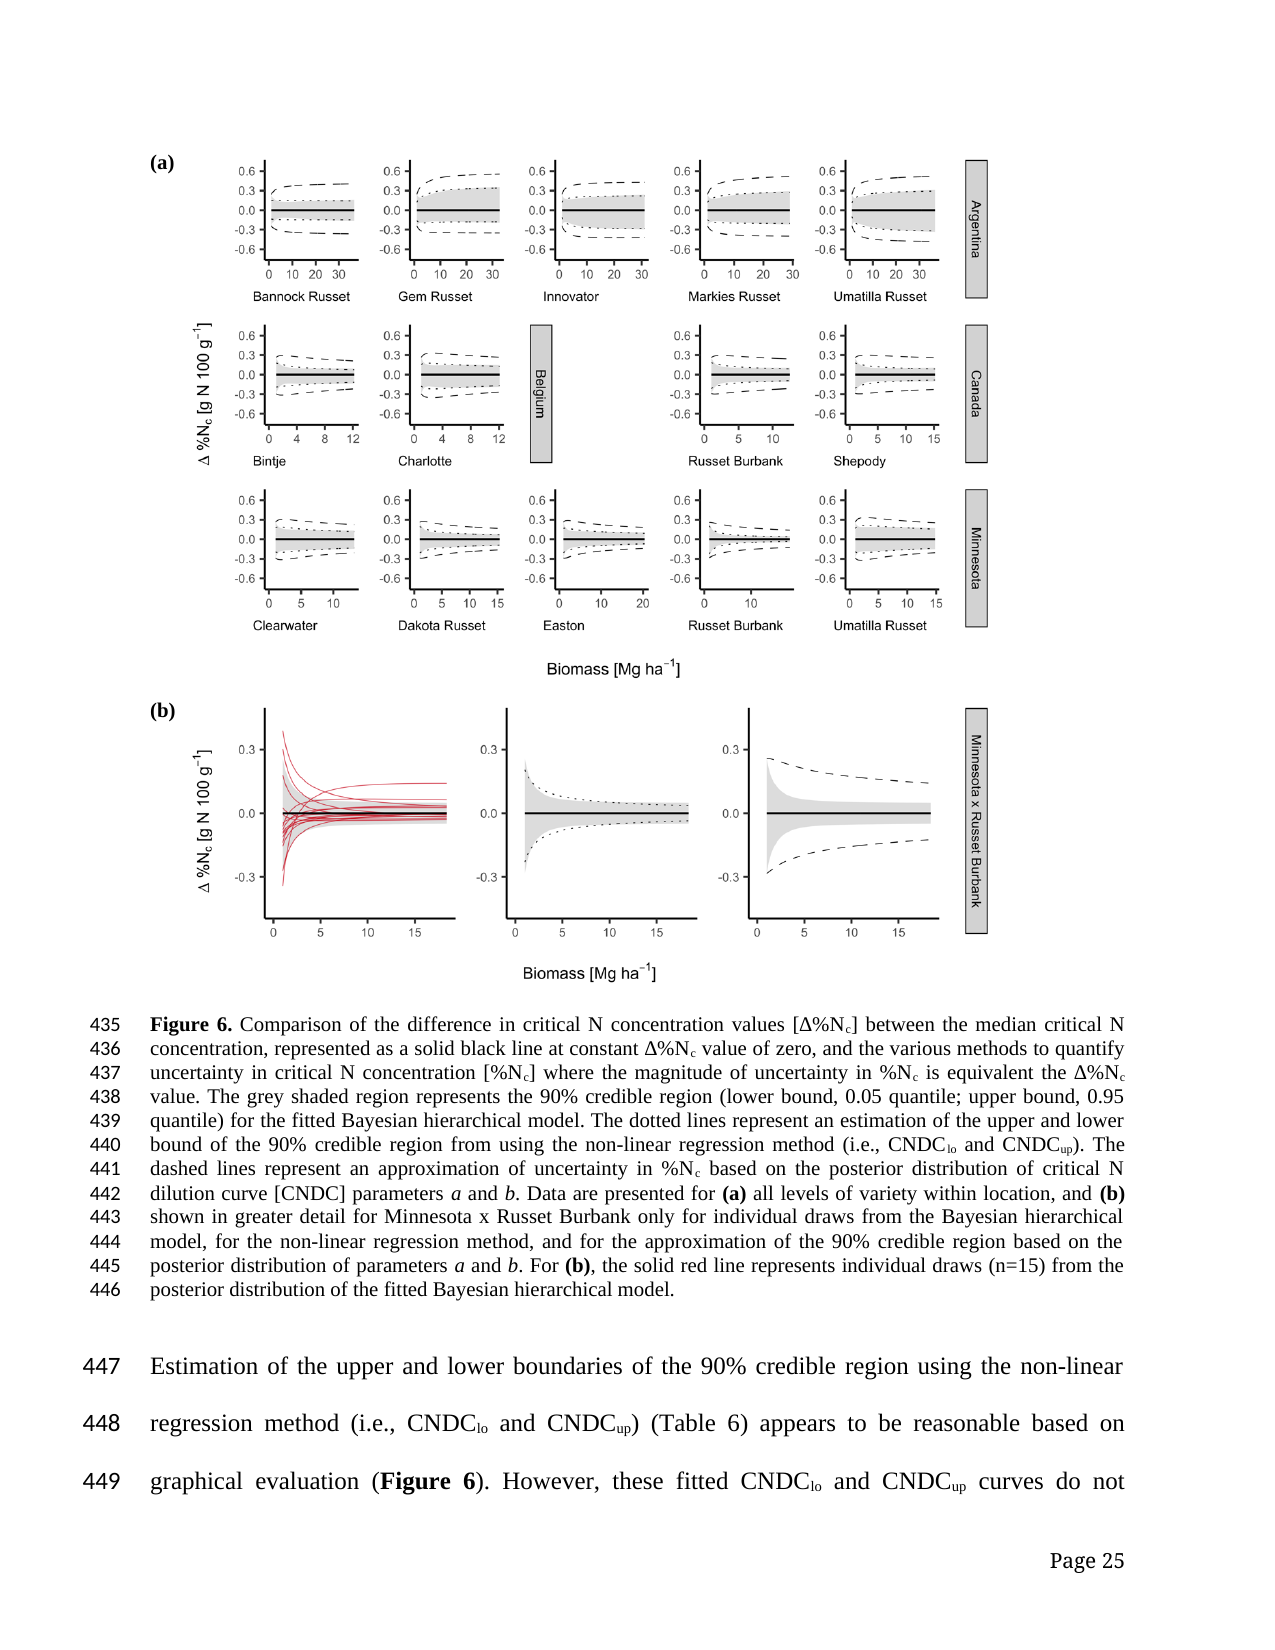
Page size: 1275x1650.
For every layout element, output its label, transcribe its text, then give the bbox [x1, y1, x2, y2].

table_header (a) [150, 150, 175, 698]
picture [175, 150, 998, 1000]
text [150, 1351, 1125, 1494]
text Figure . Comparison of the difference in critical N concentration values [∆%Nc] between the median critical N concentration, represented as a solid black line at constant ∆%Nc value of zero, and the various methods to quantify uncertainty in critical N concentration [%Nc] where the magnitude of uncertainty in %Nc is equivalent the ∆%Nc value. The grey shaded region represents the 90% credible region (lower bound, 0.05 quantile; upper bound, 0.95 quantile) for the fitted Bayesian hierarchical model. The dotted lines represent an estimation of the upper and lower bound of the 90% credible region from using the non-linear regression method (i.e., CNDClo and CNDCup). The dashed lines represent an approximation of uncertainty in %Nc based on the posterior distribution of critical N dilution curve [CNDC] parameters a and b. Data are presented for (a) all levels of variety within location, and (b) shown in greater detail for Minnesota x Russet Burbank only for individual draws from the Bayesian hierarchical model, for the non-linear regression method, and for the approximation of the 90% credible region based on the posterior distribution of parameters a and b. For (b), the solid red line represents individual draws (n=15) from the posterior distribution of the fitted Bayesian hierarchical model. [150, 1012, 1125, 1301]
table_cell (b) [150, 698, 175, 999]
